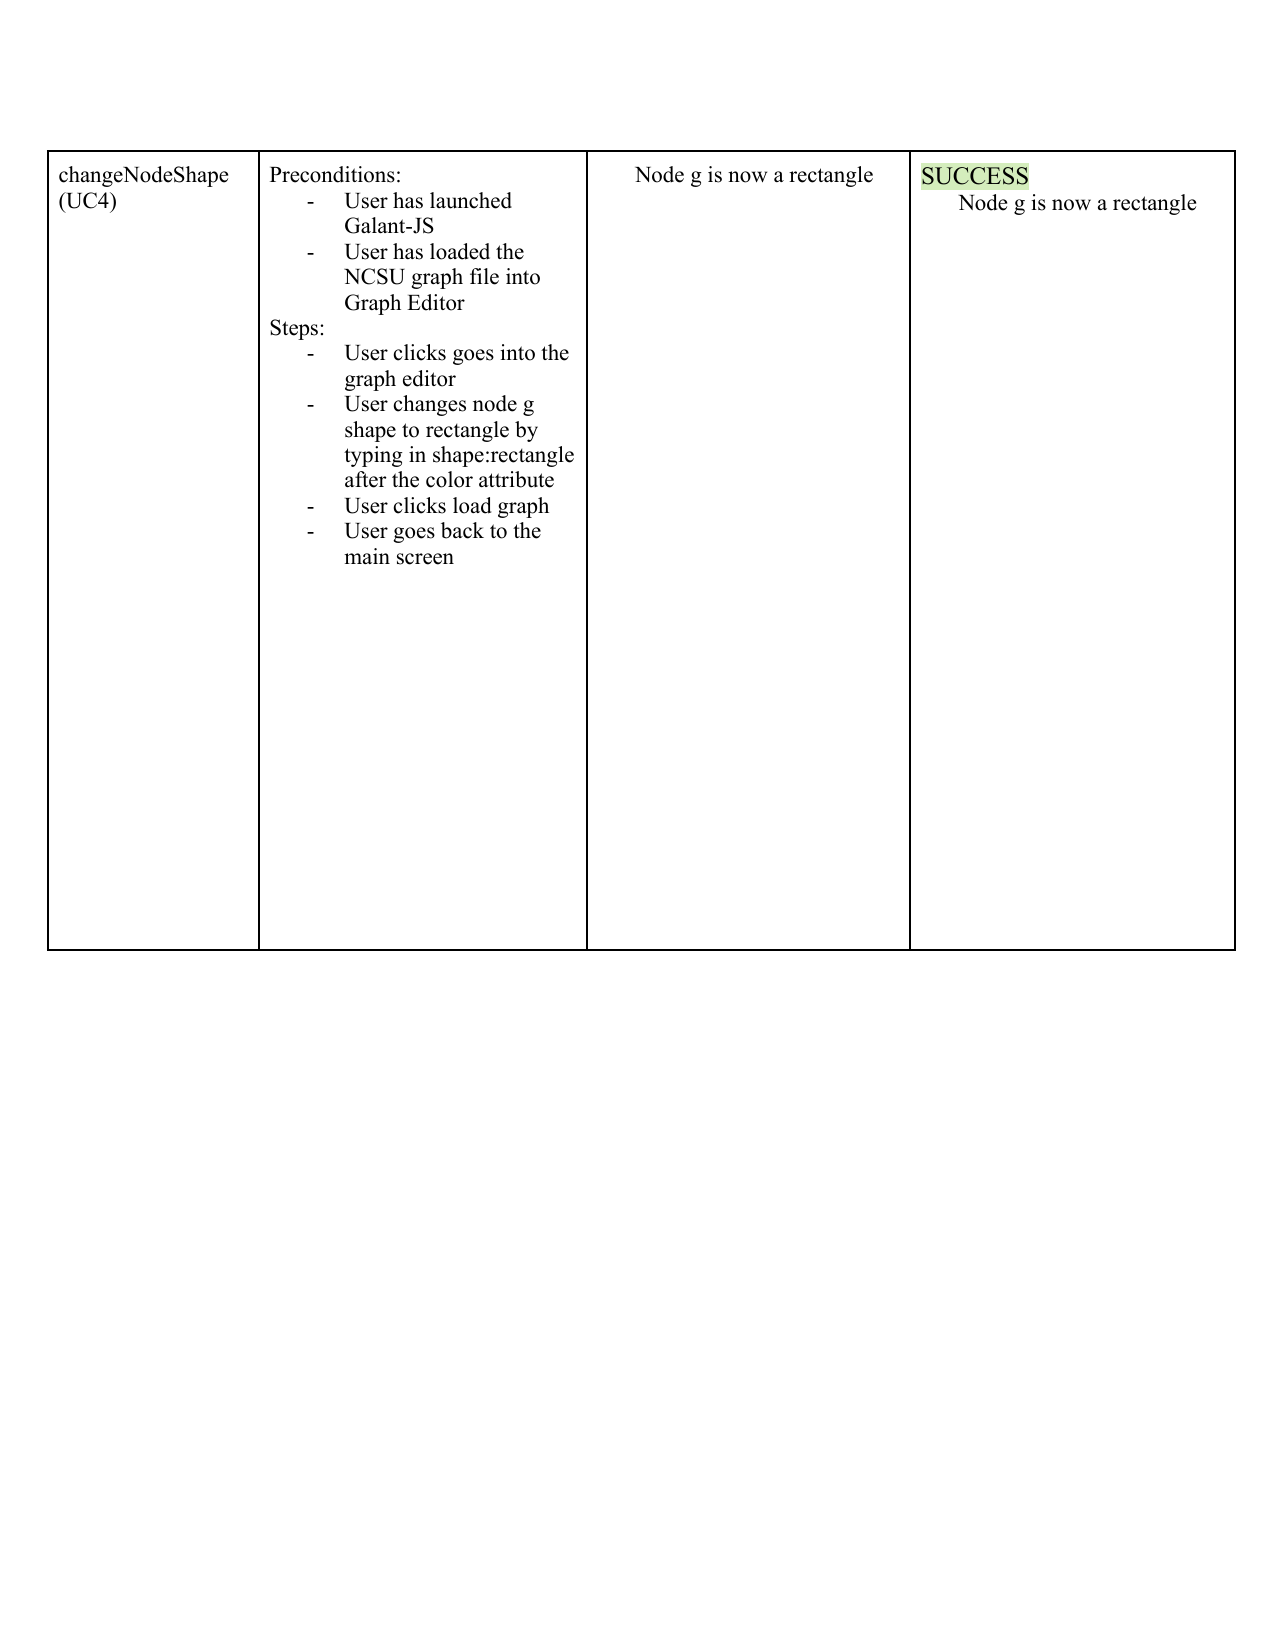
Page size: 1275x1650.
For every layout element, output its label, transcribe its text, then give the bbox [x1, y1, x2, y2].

table_cell Preconditions: User has launched Galant-JS User has loaded the NCSU graph file into Graph Editor Steps: User clicks goes into the graph editor User changes node g shape to rectangle by typing in shape:rectangle after the color attribute User clicks load graph User goes back to the main screen [260, 152, 586, 948]
table_cell Node g is now a rectangle [588, 152, 909, 948]
table_cell SUCCESS Node g is now a rectangle [911, 152, 1234, 948]
table_cell changeNodeShape (UC4) [49, 152, 258, 948]
